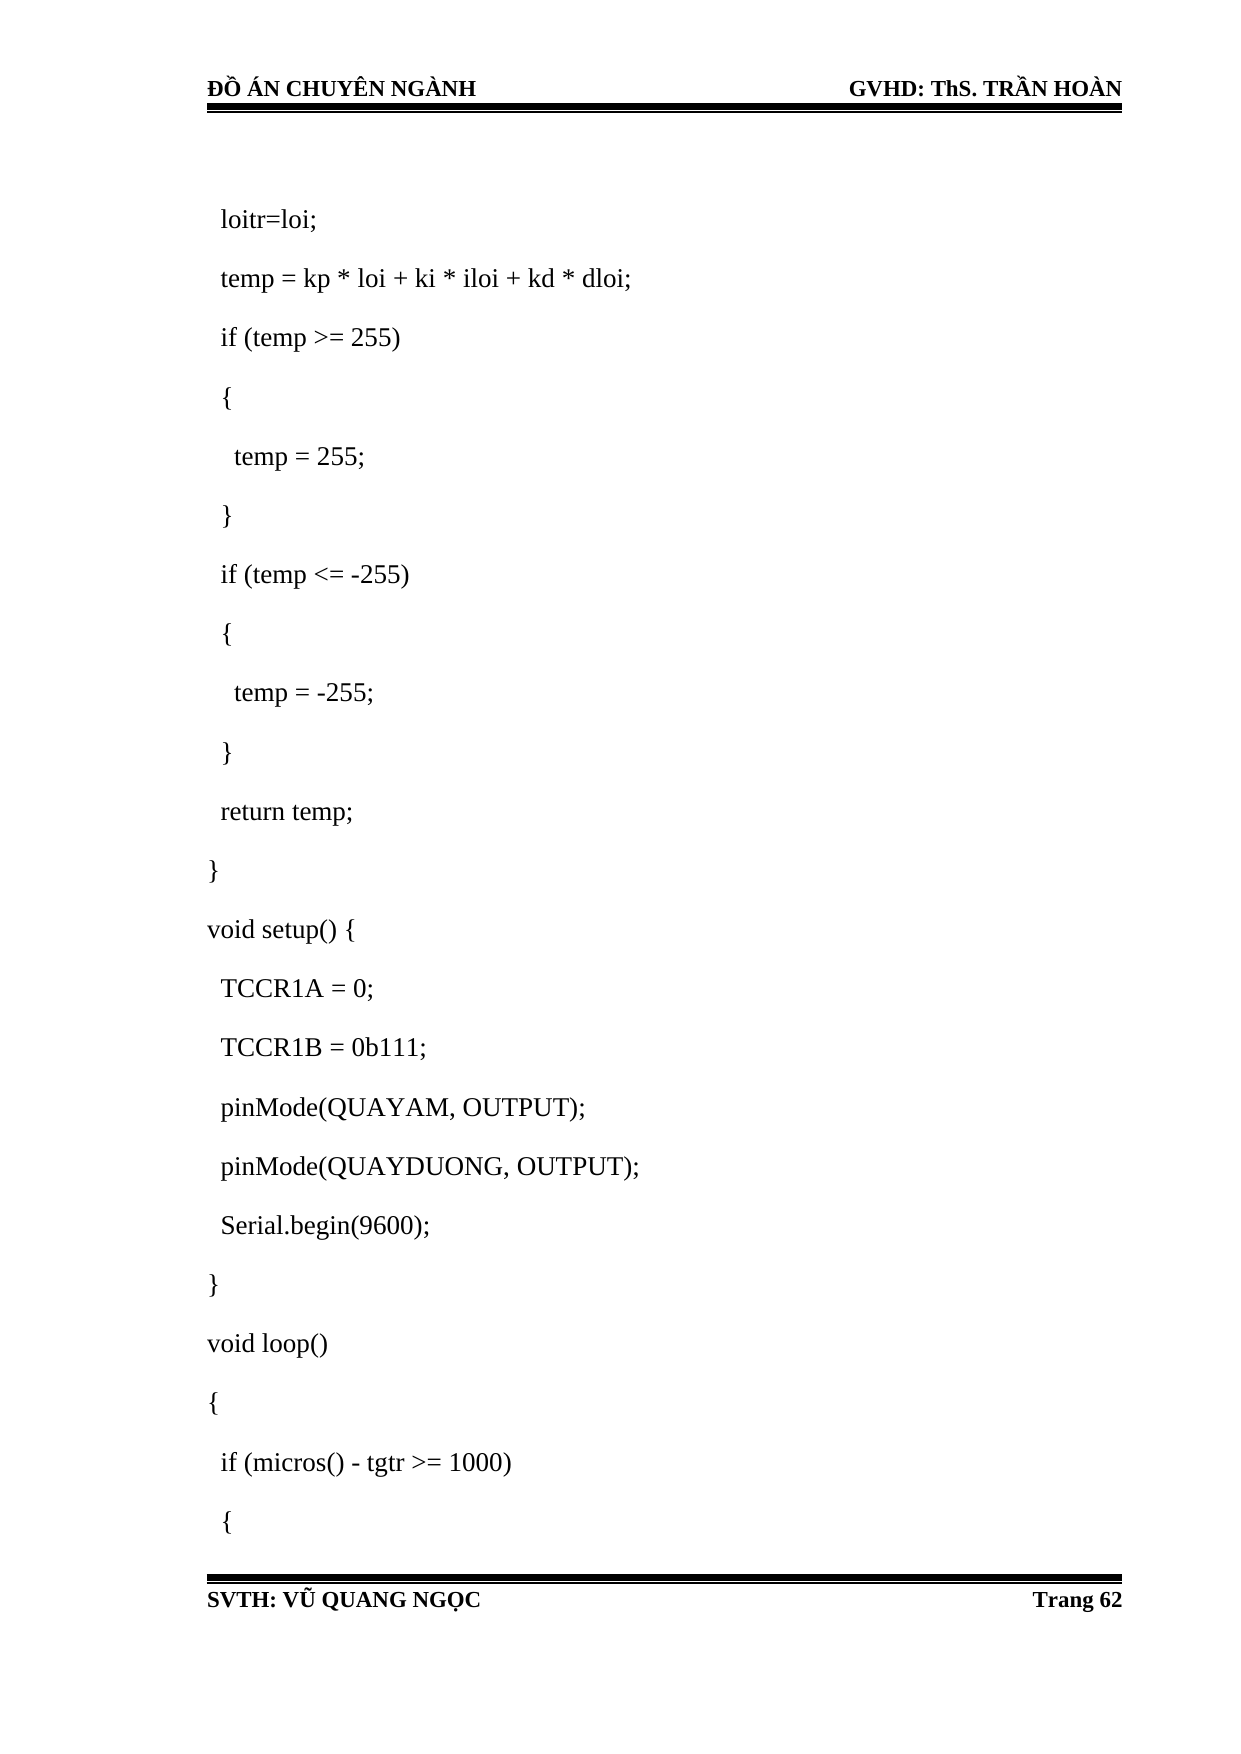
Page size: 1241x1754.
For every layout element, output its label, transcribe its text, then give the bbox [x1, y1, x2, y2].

text { [207, 1386, 1122, 1418]
text return temp; [207, 795, 1122, 826]
text } [207, 736, 1122, 767]
text } [207, 499, 1122, 530]
text void setup() { [207, 913, 1122, 944]
text if (temp >= 255) [207, 321, 1122, 353]
text pinMode(QUAYDUONG, OUTPUT); [207, 1150, 1122, 1181]
text temp = -255; [207, 676, 1122, 708]
text Serial.begin(9600); [207, 1209, 1122, 1240]
text void loop() [207, 1327, 1122, 1358]
text { [207, 617, 1122, 648]
text temp = 255; [207, 440, 1122, 471]
text { [207, 381, 1122, 412]
text TCCR1B = 0b111; [207, 1031, 1122, 1063]
text { [207, 1505, 1122, 1536]
text } [207, 854, 1122, 885]
text TCCR1A = 0; [207, 972, 1122, 1003]
text if (temp <= -255) [207, 558, 1122, 589]
text pinMode(QUAYAM, OUTPUT); [207, 1091, 1122, 1122]
text temp = kp * loi + ki * iloi + kd * dloi; [207, 262, 1122, 293]
text loitr=loi; [207, 203, 1122, 234]
text if (micros() - tgtr >= 1000) [207, 1446, 1122, 1477]
text } [207, 1268, 1122, 1299]
